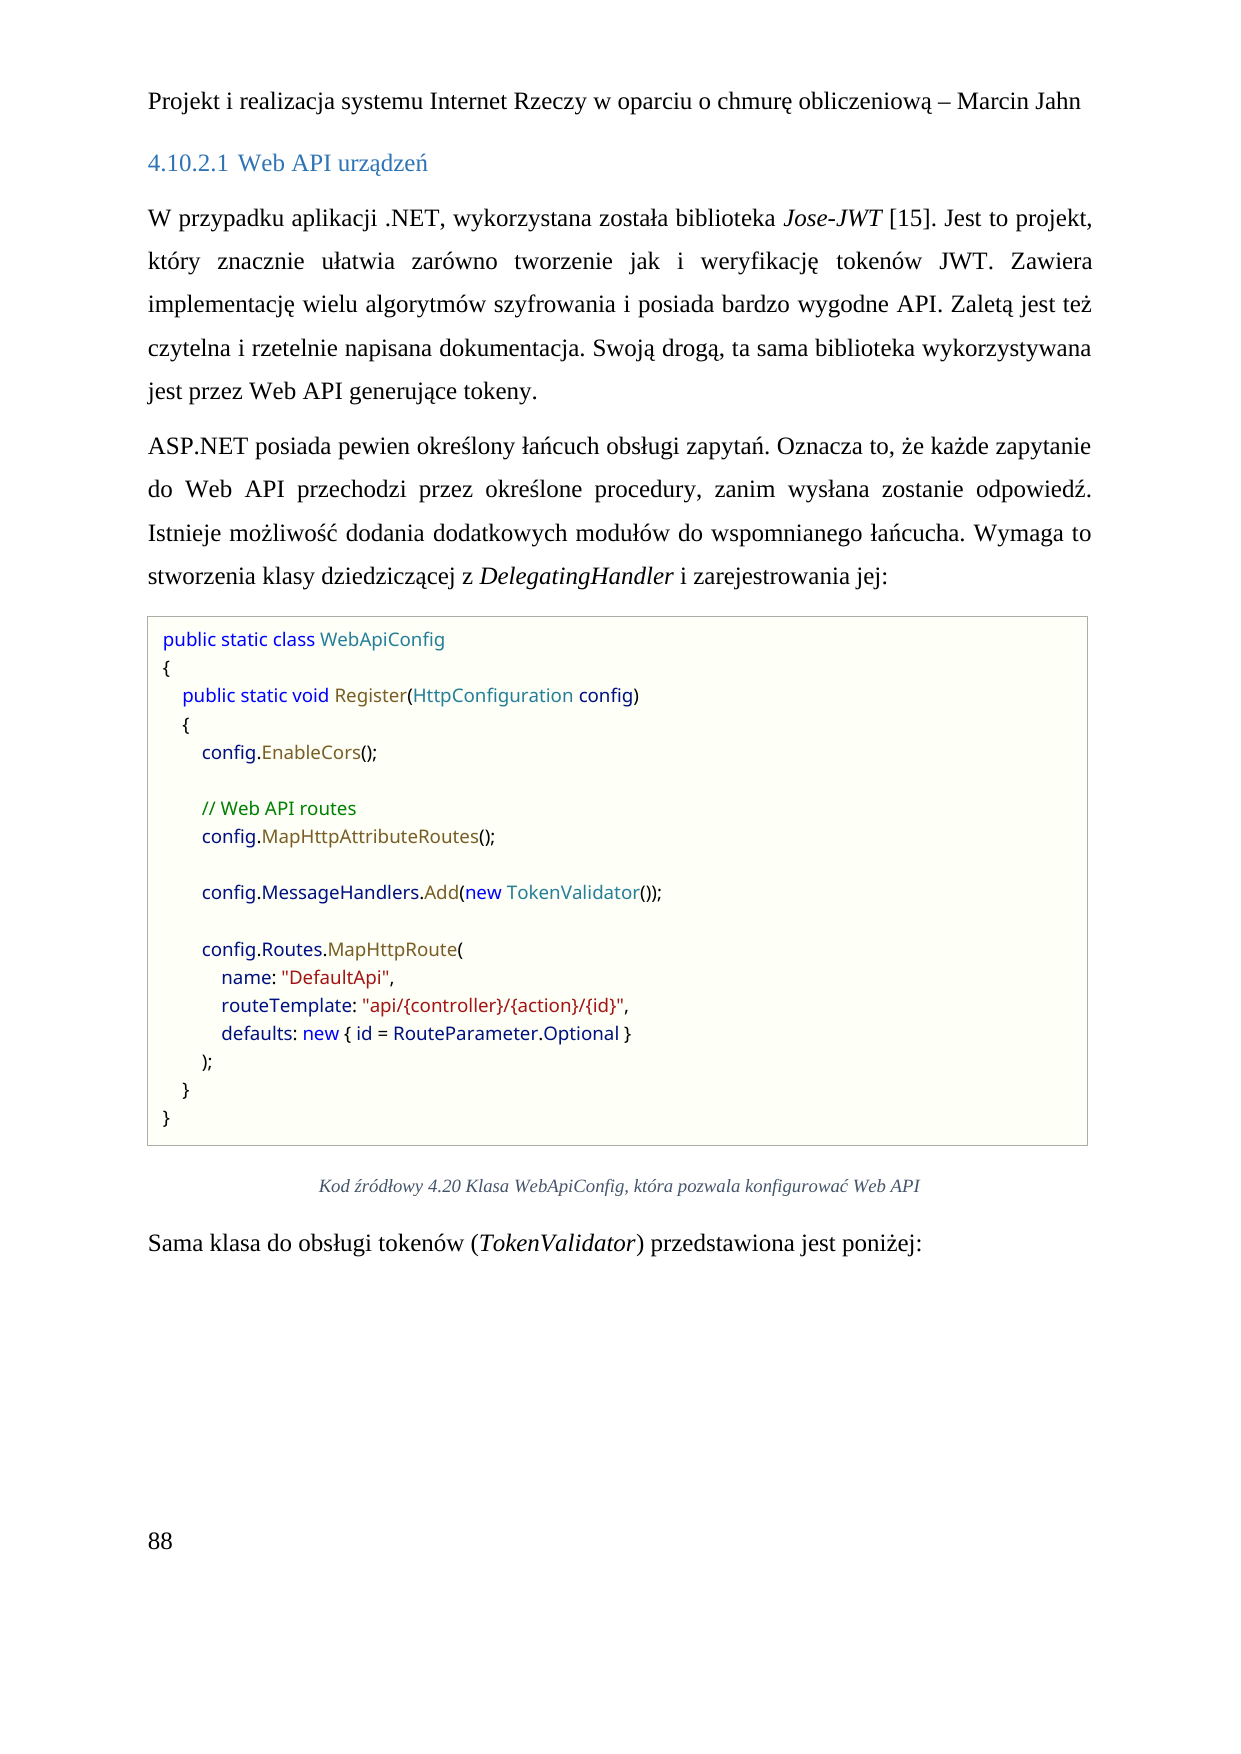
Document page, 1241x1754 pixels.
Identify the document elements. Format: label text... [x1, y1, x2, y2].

text W przypadku aplikacji .NET, wykorzystana została biblioteka Jose-JWT. Jest to projekt, który znacznie ułatwia zarówno tworzenie jak i weryfikację tokenów JWT. Zawiera implementację wielu algorytmów szyfrowania i posiada bardzo wygodne API. Zaletą jest też czytelna i rzetelnie napisana dokumentacja. Swoją drogą, ta sama biblioteka wykorzystywana jest przez Web API generujące tokeny. [148, 203, 1093, 404]
subtitle Web API urządzeń [148, 148, 1093, 176]
text Sama klasa do obsługi tokenów (TokenValidator) przedstawiona jest poniżej: [148, 1228, 1093, 1257]
text ASP.NET posiada pewien określony łańcuch obsługi zapytań. Oznacza to, że każde zapytanie do Web API przechodzi przez określone procedury, zanim wysłana zostanie odpowiedź. Istnieje możliwość dodania dodatkowych modułów do wspomnianego łańcucha. Wymaga to stworzenia klasy dziedziczącej z DelegatingHandler i zarejestrowania jej: [148, 431, 1093, 589]
